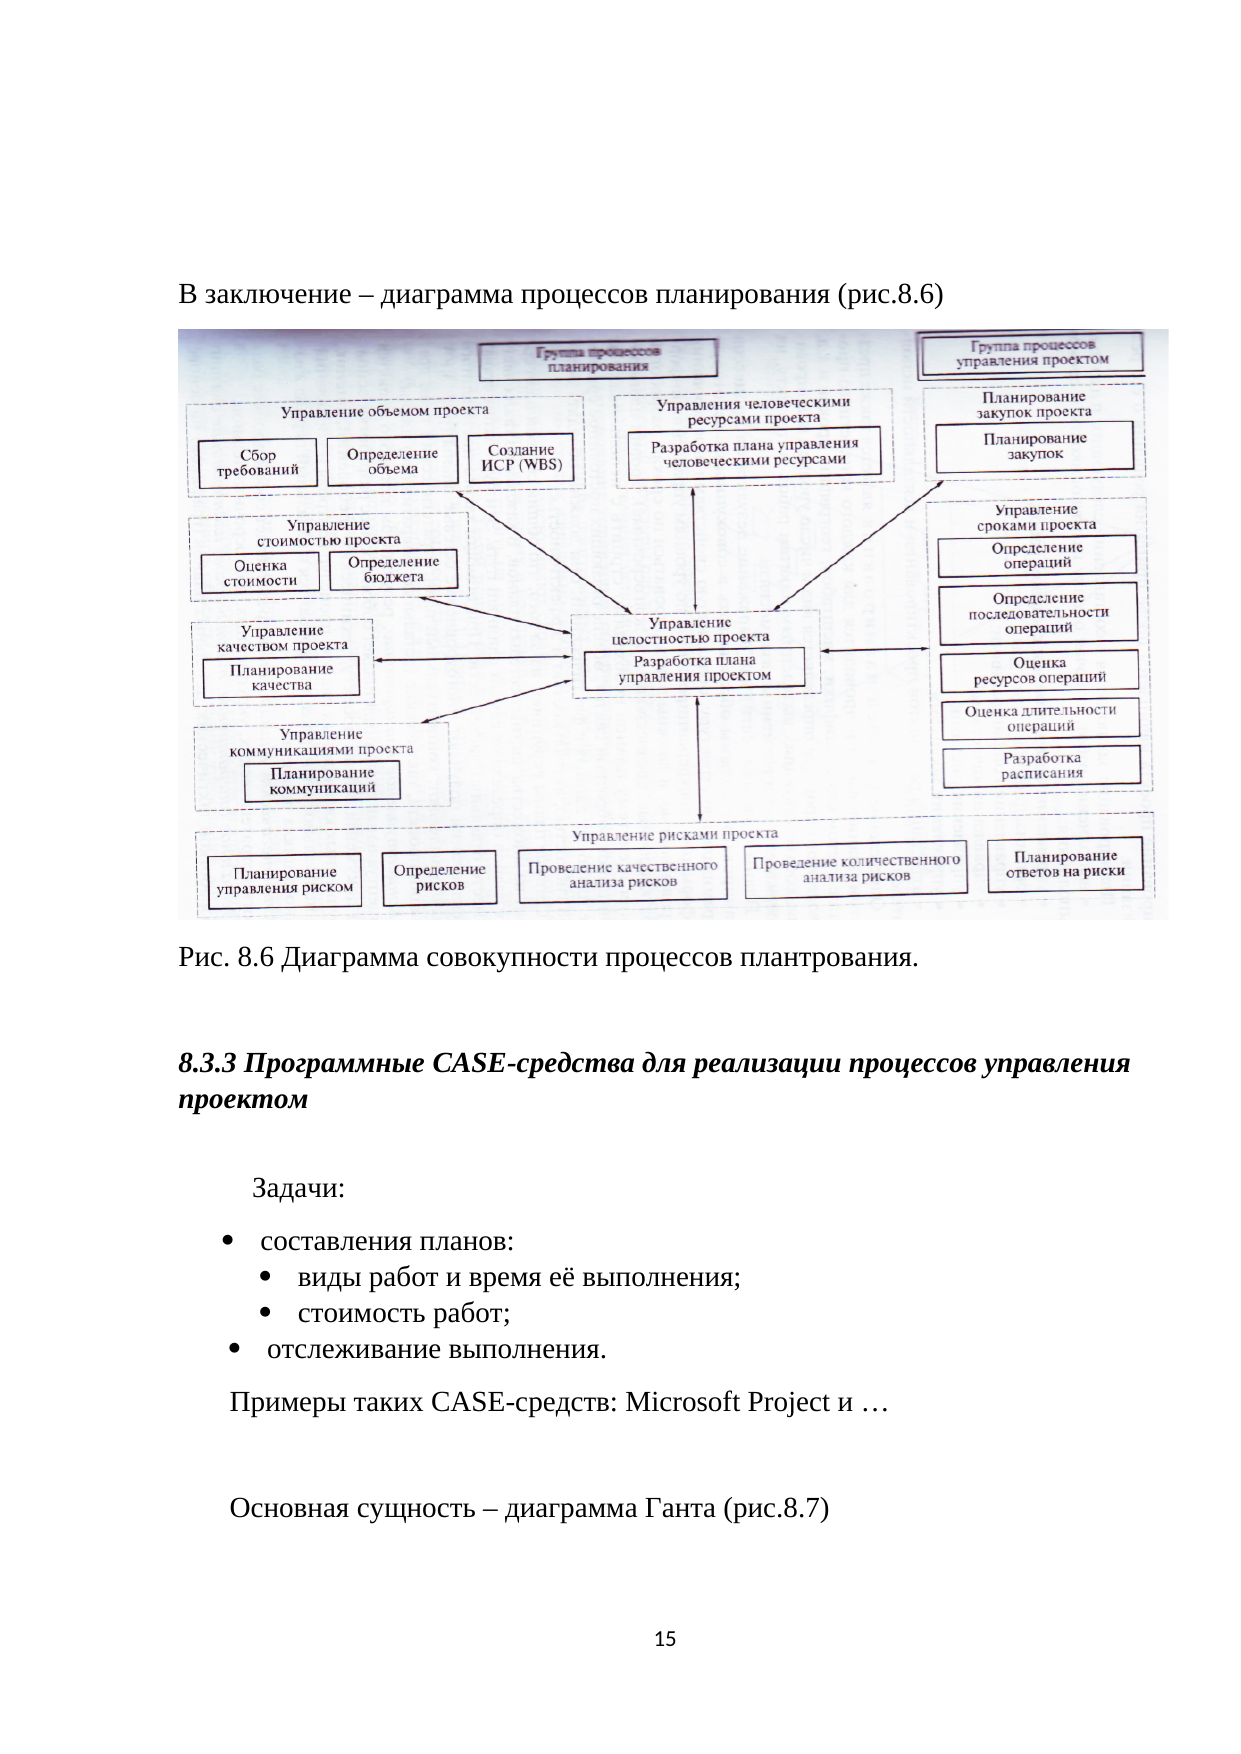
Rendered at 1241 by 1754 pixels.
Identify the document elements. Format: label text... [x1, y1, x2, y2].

text Примеры таких CASE-средств: Microsoft Project и … [178, 1384, 1152, 1418]
text В заключение – диаграмма процессов планирования (рис.8.6) [178, 277, 1152, 310]
list составления планов: [223, 1223, 1152, 1256]
text Задачи: [178, 1170, 1152, 1203]
text Основная сущность – диаграмма Ганта (рис.8.7) [178, 1490, 1152, 1523]
picture [178, 329, 1169, 920]
text Рис. 8.6 Диаграмма совокупности процессов плантрования. [178, 939, 1152, 973]
list отслеживание выполнения. [229, 1331, 1152, 1365]
list виды работ и время её выполнения; [260, 1259, 1152, 1292]
subtitle 8.3.3 Программные CASE-средства для реализации процессов управления проектом [178, 1045, 1152, 1114]
list стоимость работ; [260, 1295, 1152, 1329]
